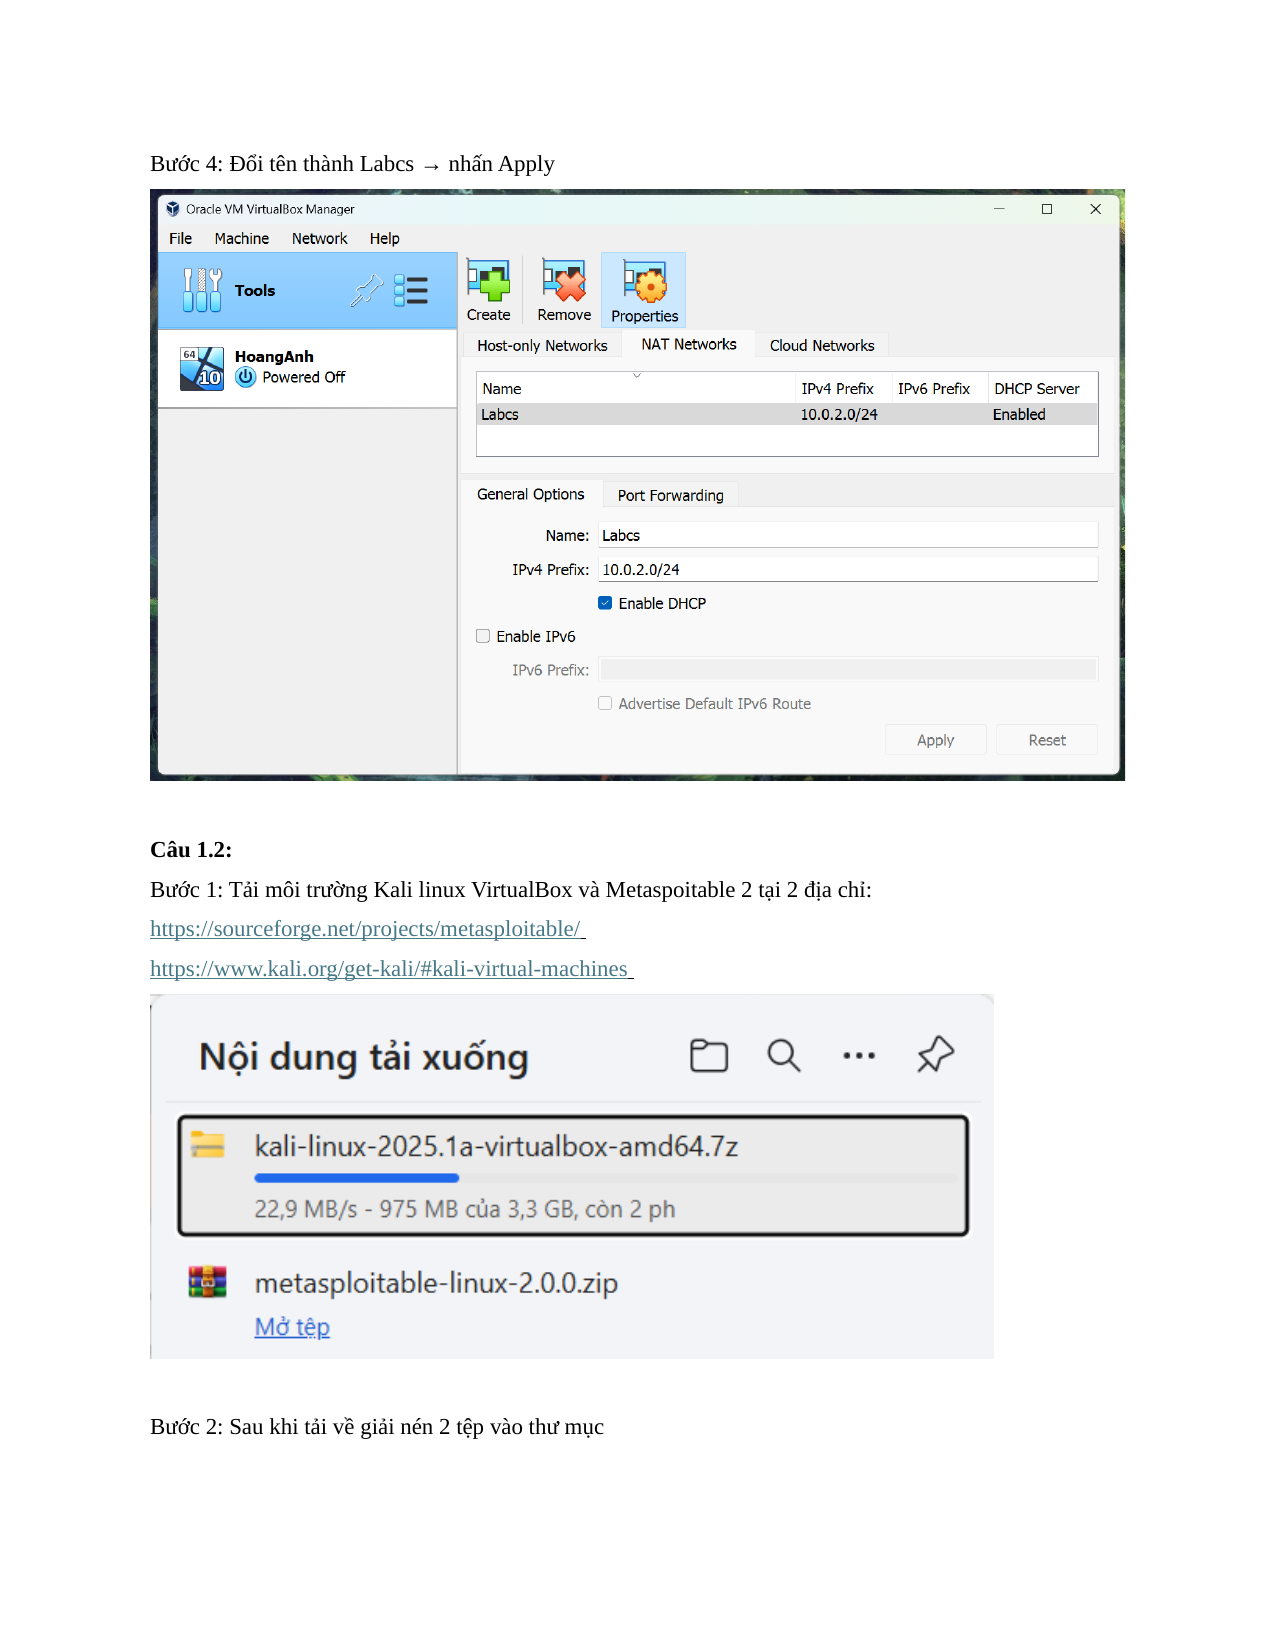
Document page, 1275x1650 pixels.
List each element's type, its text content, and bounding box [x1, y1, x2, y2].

text Bước 4: Đổi tên thành Labcs → nhấn Apply [150, 150, 1125, 176]
text Bước 1: Tải môi trường Kali linux VirtualBox và Metaspoitable 2 tại 2 địa chỉ: https://sourceforge.net/projects/metasploitable/ [150, 876, 1125, 941]
picture [150, 994, 994, 1359]
picture [150, 189, 1125, 781]
text https://www.kali.org/get-kali/#kali-virtual-machines [150, 954, 1125, 981]
text Bước 2: Sau khi tải về giải nén 2 tệp vào thư mục [150, 1413, 1125, 1440]
text Câu 1.2: [150, 836, 1125, 862]
